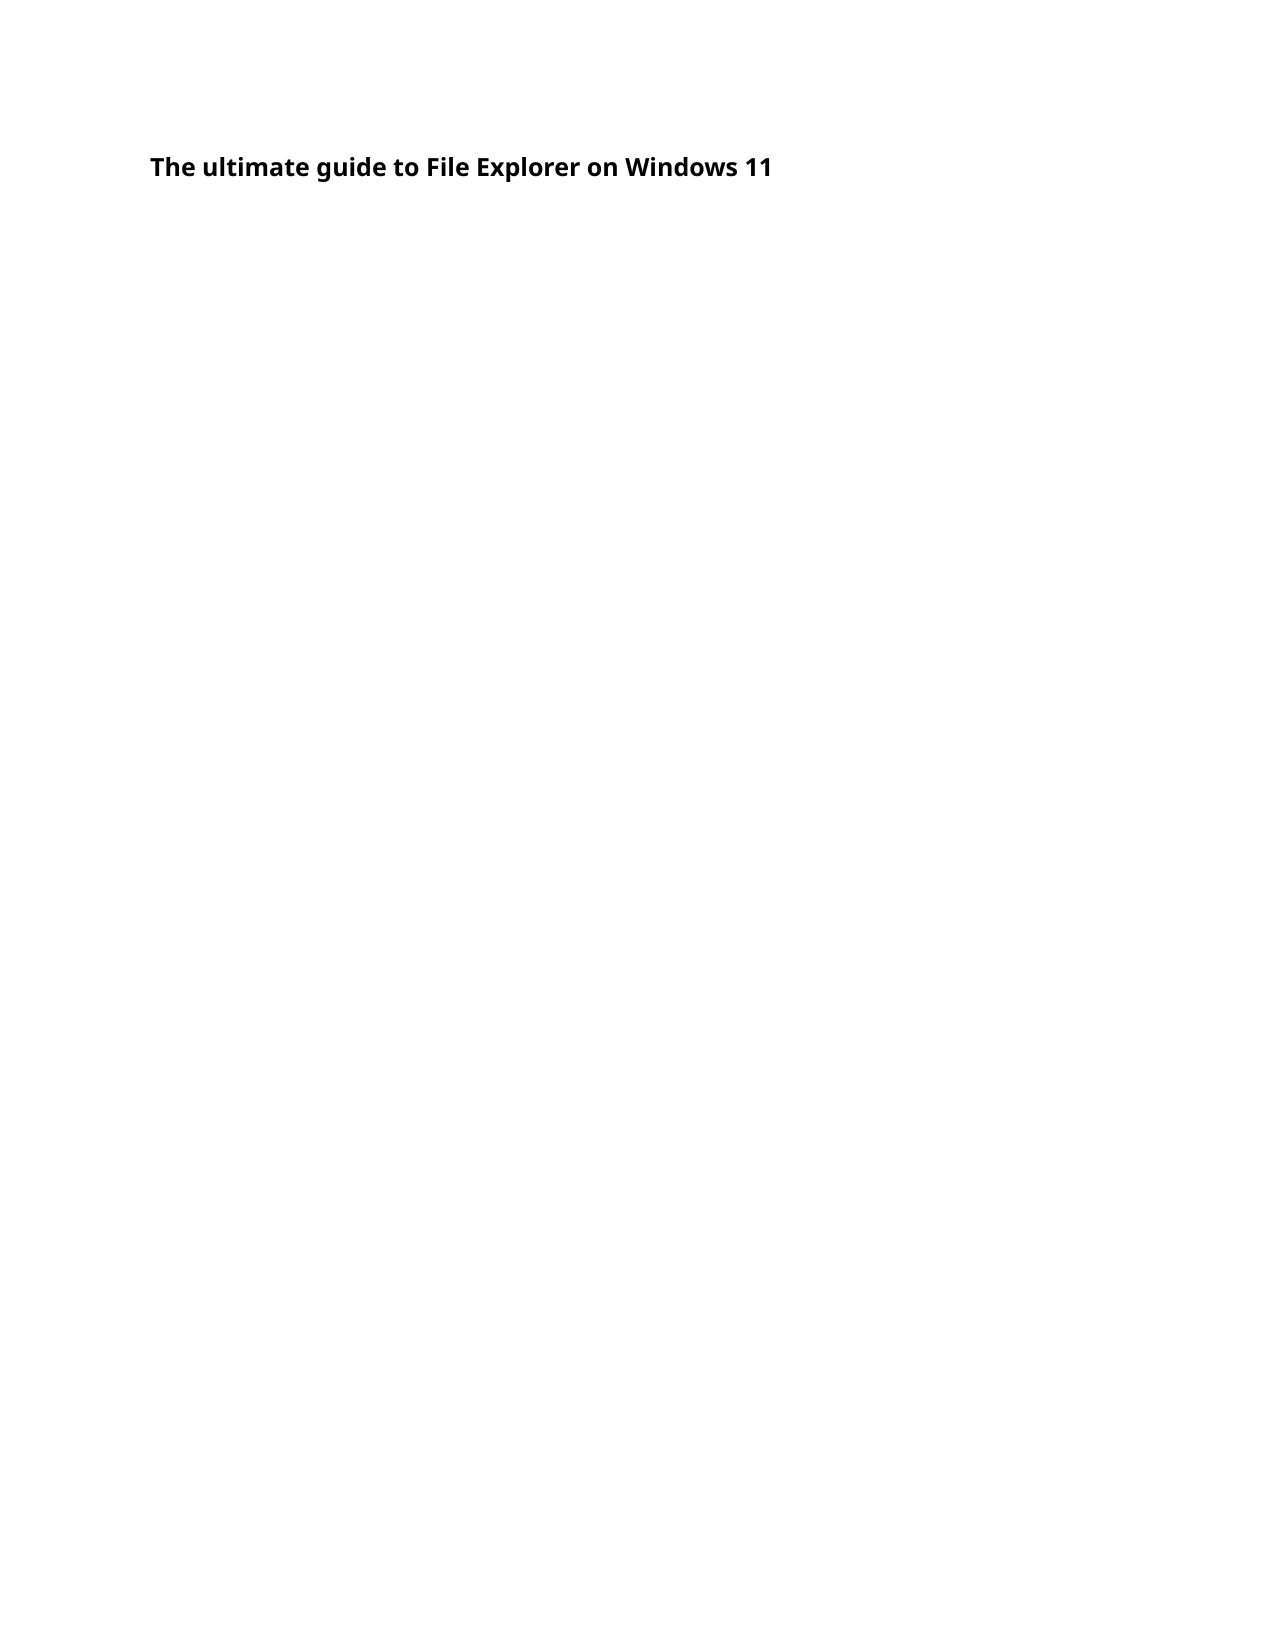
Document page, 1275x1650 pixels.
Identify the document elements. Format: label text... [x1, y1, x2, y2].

text The ultimate guide to File Explorer on Windows 11 [150, 150, 1125, 184]
